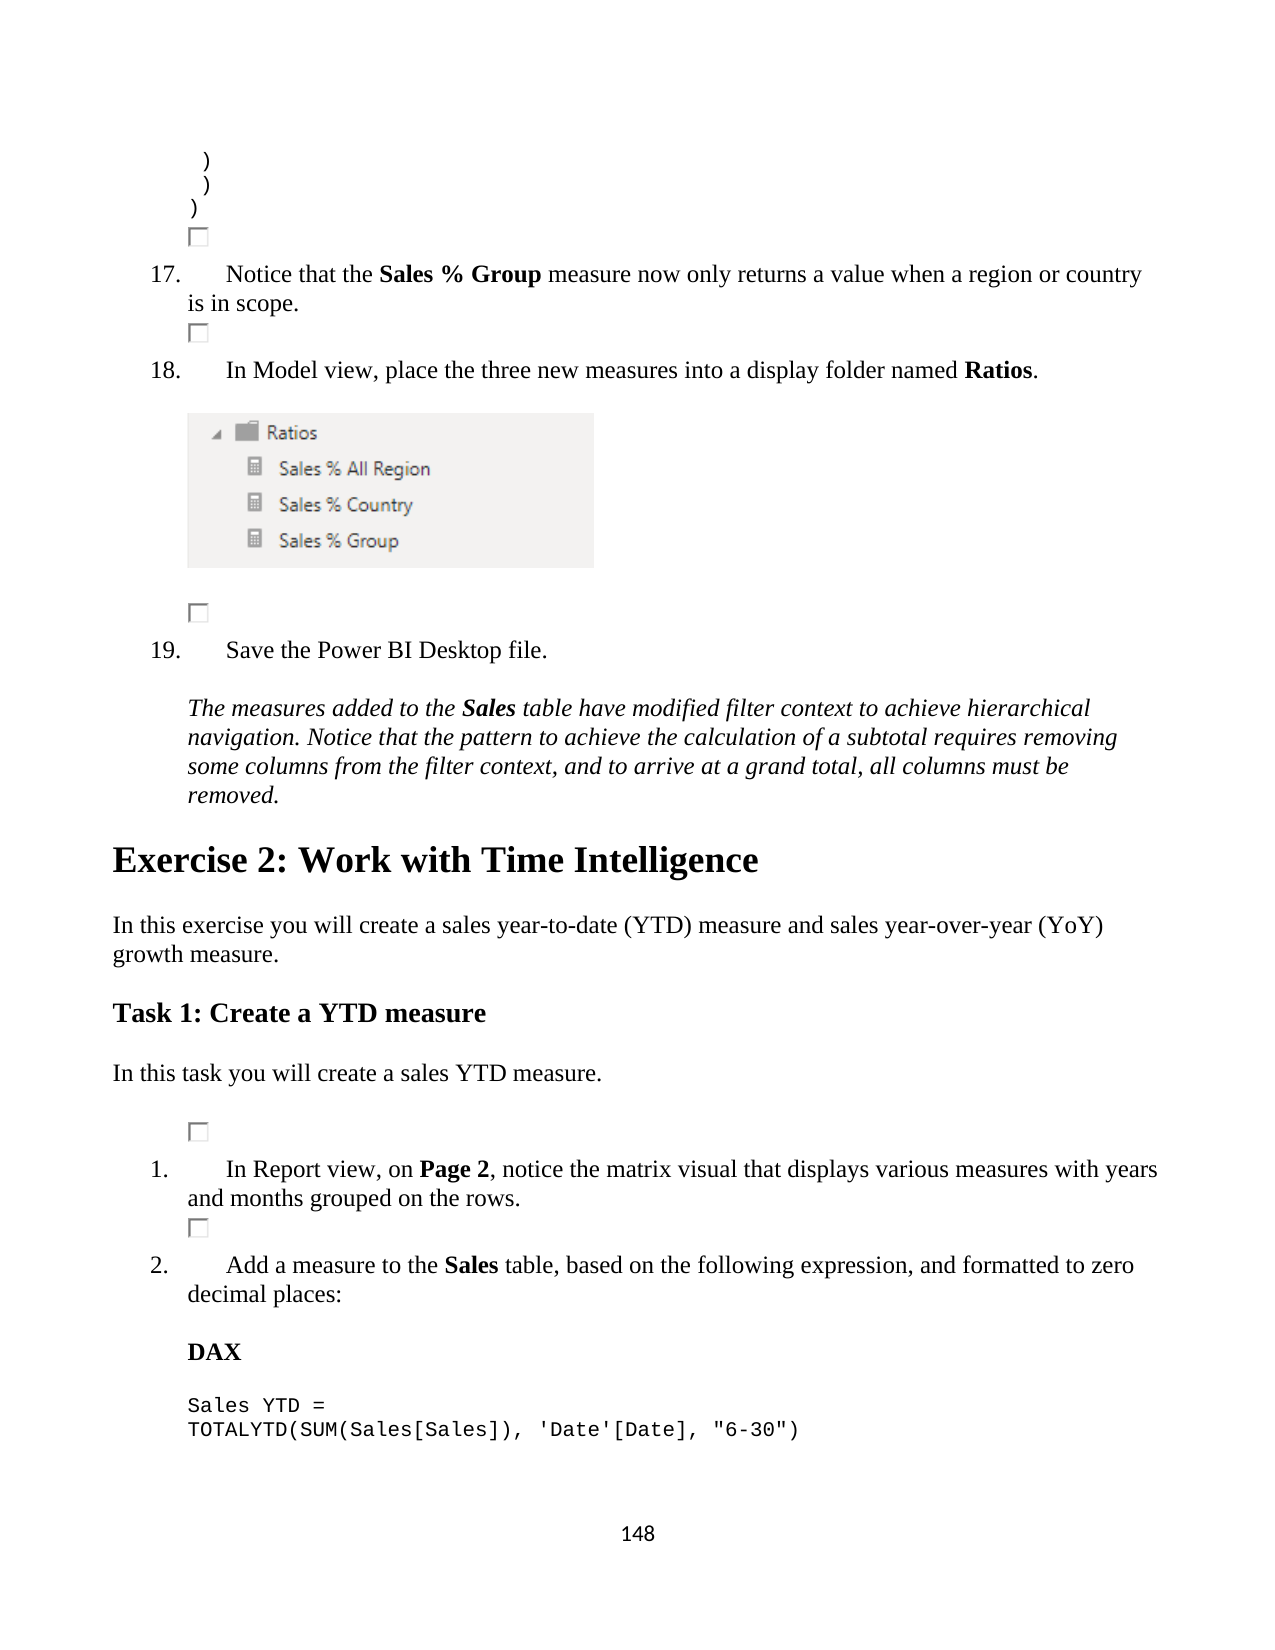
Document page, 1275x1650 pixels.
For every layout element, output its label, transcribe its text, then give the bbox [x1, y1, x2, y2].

text Sales YTD = [187, 1395, 1162, 1419]
text In this task you will create a sales YTD measure. [112, 1058, 1162, 1087]
list In Model view, place the three new measures into a display folder named Ratios. [150, 317, 1162, 384]
text ‎TOTALYTD(SUM(Sales[Sales]), 'Date'[Date], "6-30") [187, 1419, 1162, 1442]
picture [187, 413, 594, 568]
text DAX [187, 1337, 1162, 1366]
list In Report view, on Page 2, notice the matrix visual that displays various measures with years and months grouped on the rows. [150, 1116, 1162, 1212]
text ‎ ) [187, 150, 1162, 174]
text ‎) [187, 197, 1162, 221]
text The measures added to the Sales table have modified filter context to achieve hierarchical navigation. Notice that the pattern to achieve the calculation of a subtotal requires removing some columns from the filter context, and to arrive at a grand total, all columns must be removed. [187, 693, 1162, 808]
text ‎ ) [187, 174, 1162, 197]
list Notice that the Sales % Group measure now only returns a value when a region or country is in scope. [150, 221, 1162, 317]
list Add a measure to the Sales table, based on the following expression, and formatted to zero decimal places: [150, 1212, 1162, 1308]
text In this exercise you will create a sales year-to-date (YTD) measure and sales year-over-year (YoY) growth measure. [112, 910, 1162, 967]
list Save the Power BI Desktop file. [150, 597, 1162, 664]
text Task 1: Create a YTD measure [112, 997, 1162, 1029]
text Exercise 2: Work with Time Intelligence [112, 838, 1162, 881]
